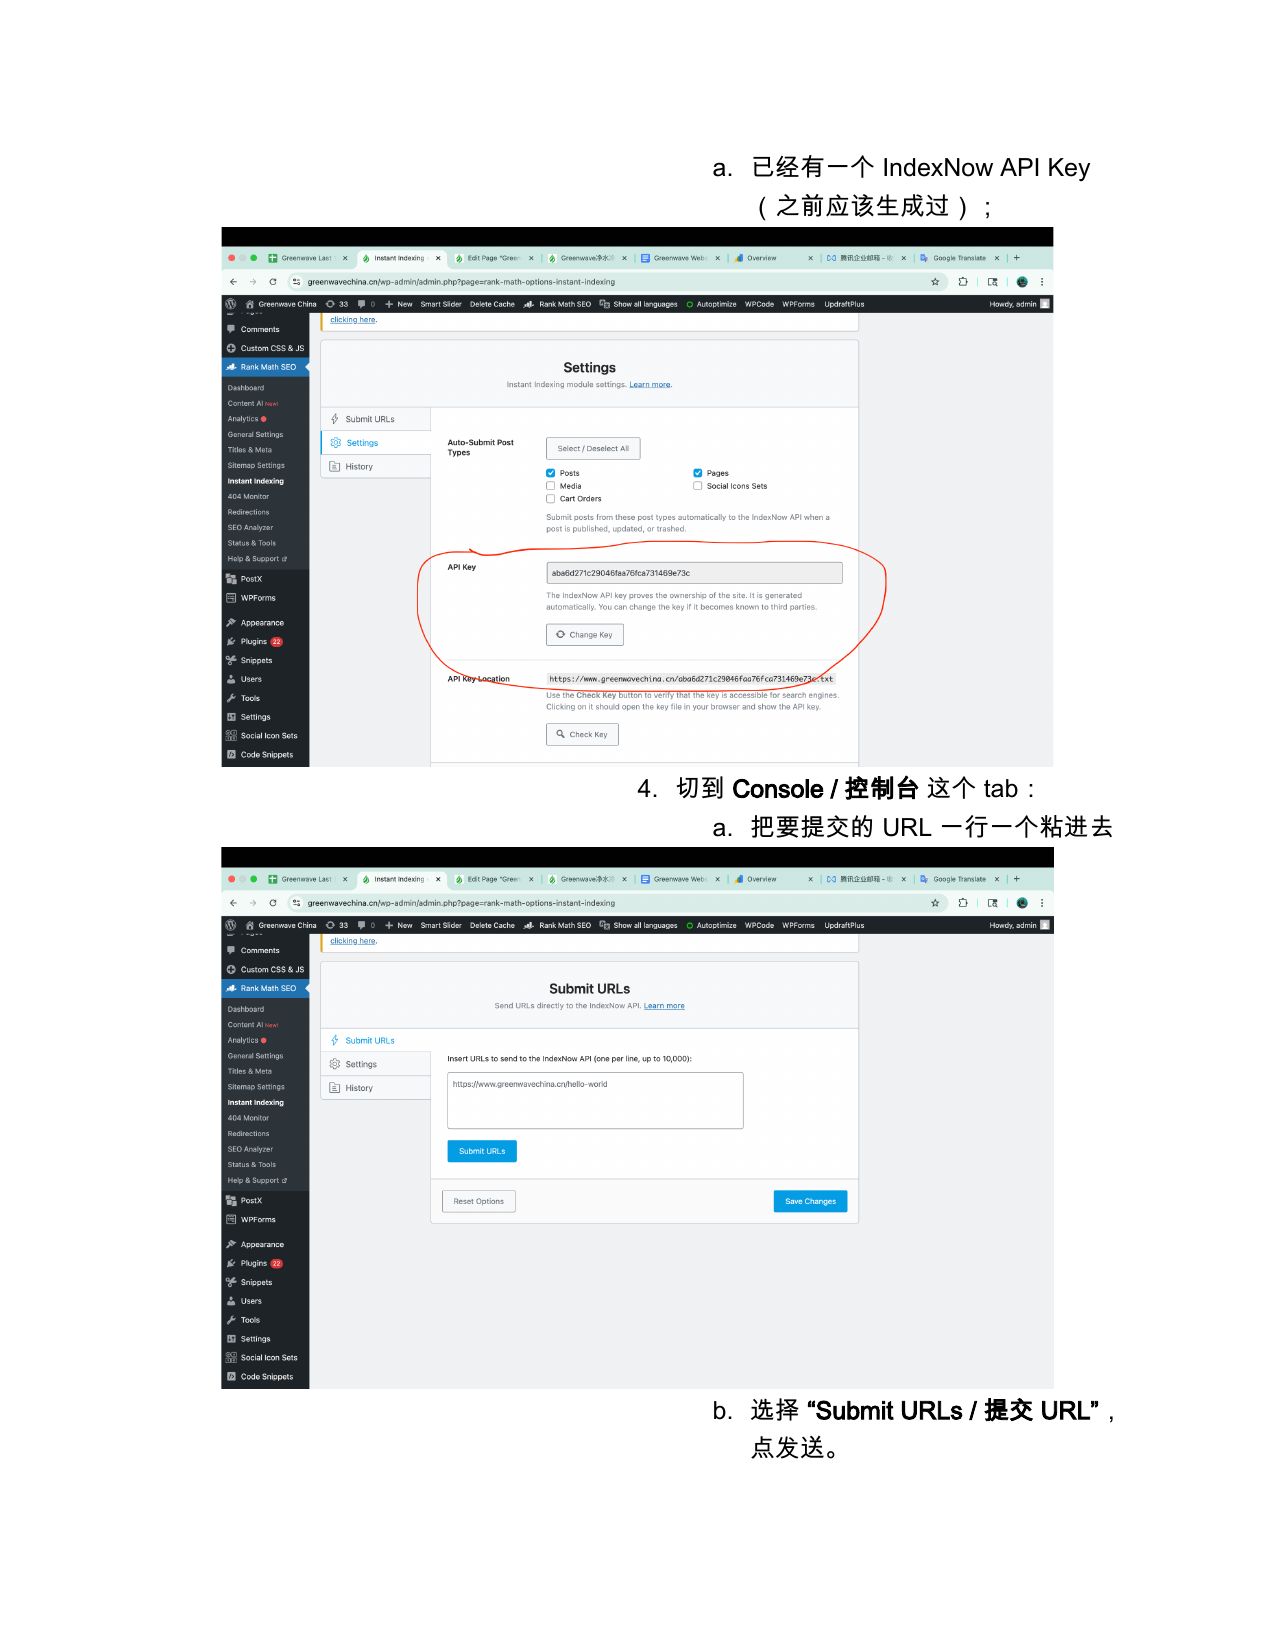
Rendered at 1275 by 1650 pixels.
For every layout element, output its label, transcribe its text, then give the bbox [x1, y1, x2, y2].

list 切到 Console / 控制台 这个 tab： [637, 771, 1125, 804]
picture [221, 227, 1054, 767]
list 把要提交的 URL 一行一个粘进去 [712, 809, 1125, 843]
list 选择 “Submit URLs / 提交 URL”，点发送。 [712, 1392, 1125, 1464]
picture [221, 847, 1054, 1389]
list 已经有一个 IndexNow API Key（之前应该生成过）； [712, 150, 1125, 222]
